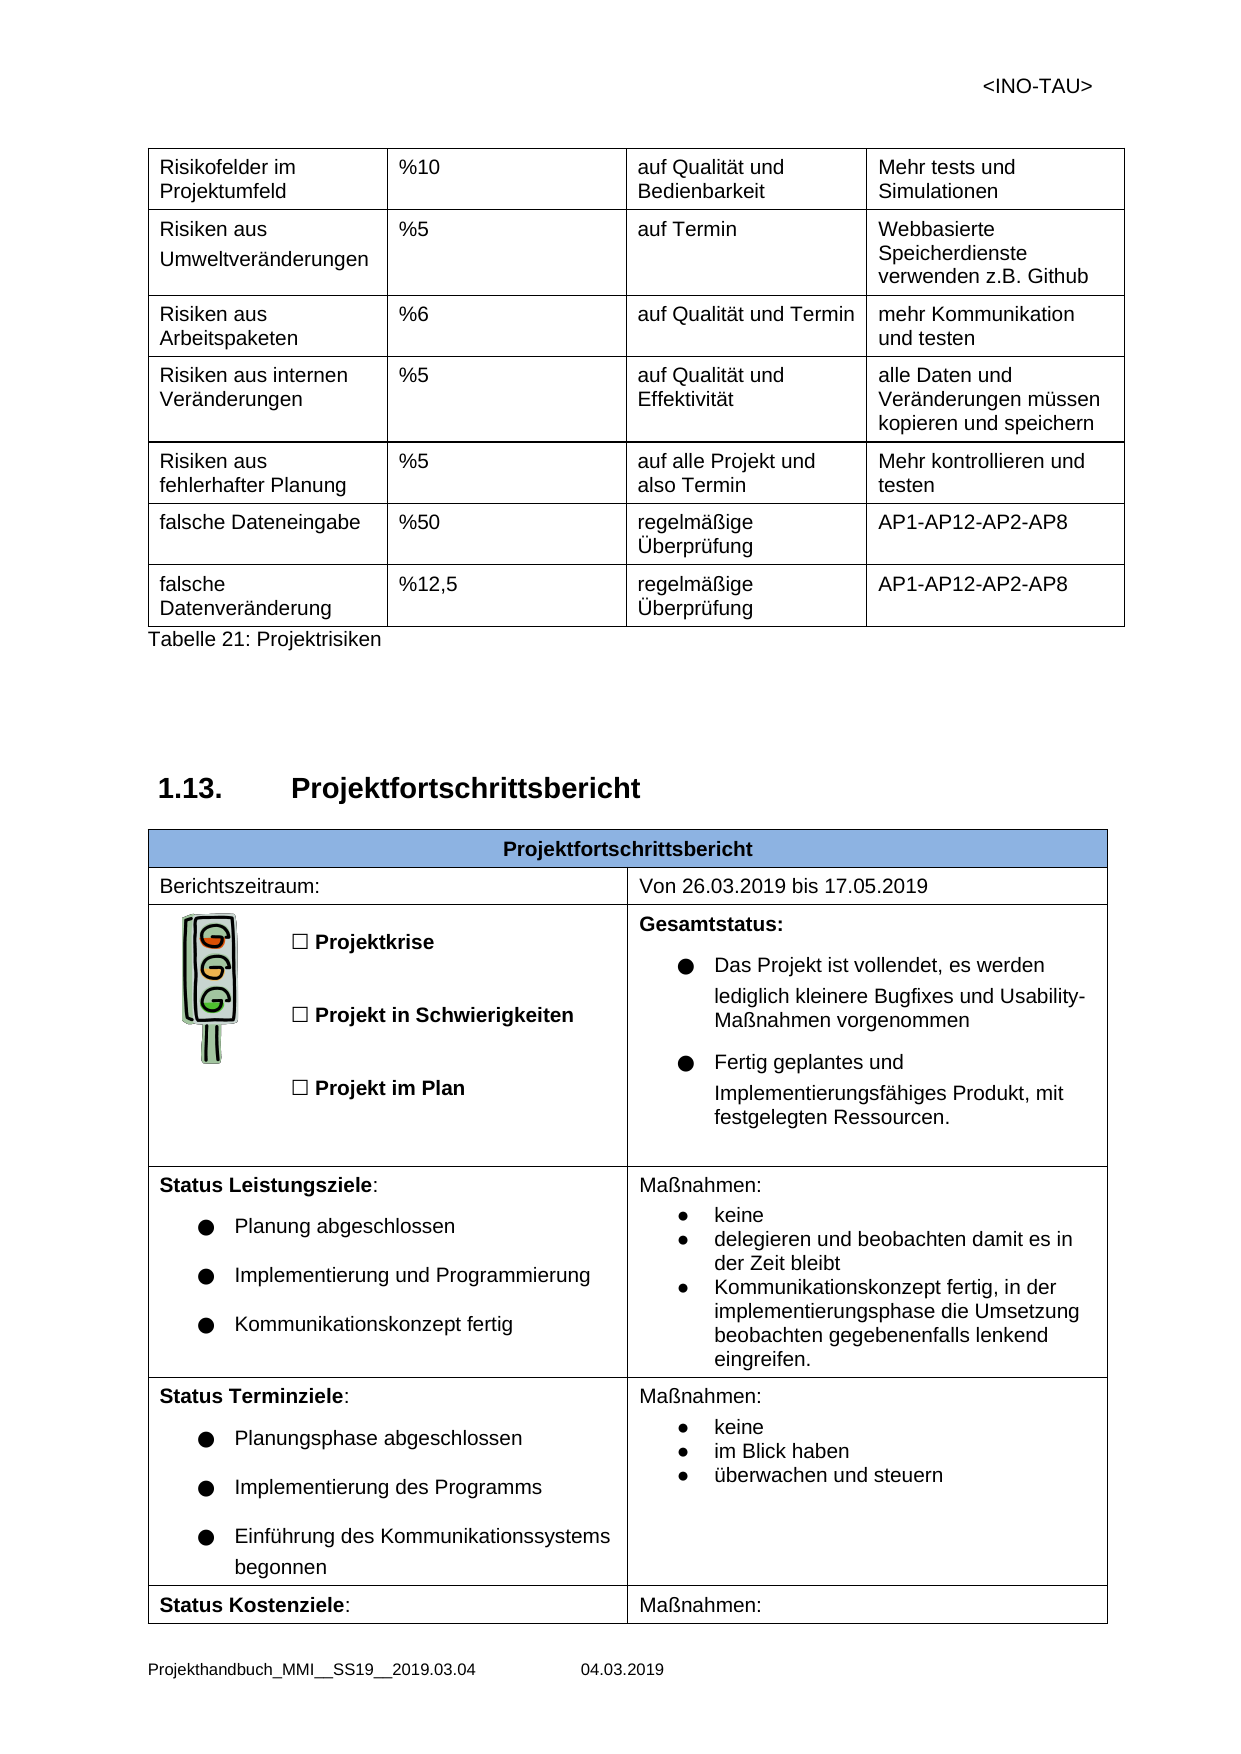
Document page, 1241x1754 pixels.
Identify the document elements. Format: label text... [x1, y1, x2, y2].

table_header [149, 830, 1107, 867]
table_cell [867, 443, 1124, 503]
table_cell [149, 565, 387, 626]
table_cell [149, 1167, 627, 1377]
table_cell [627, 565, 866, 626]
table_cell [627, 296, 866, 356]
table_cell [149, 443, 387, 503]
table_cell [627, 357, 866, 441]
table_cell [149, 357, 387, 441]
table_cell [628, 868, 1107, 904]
subtitle Projektfortschrittsbericht [223, 771, 1063, 804]
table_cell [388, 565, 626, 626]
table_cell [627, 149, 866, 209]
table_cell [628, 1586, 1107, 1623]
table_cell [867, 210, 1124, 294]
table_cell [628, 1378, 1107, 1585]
picture [182, 913, 239, 1064]
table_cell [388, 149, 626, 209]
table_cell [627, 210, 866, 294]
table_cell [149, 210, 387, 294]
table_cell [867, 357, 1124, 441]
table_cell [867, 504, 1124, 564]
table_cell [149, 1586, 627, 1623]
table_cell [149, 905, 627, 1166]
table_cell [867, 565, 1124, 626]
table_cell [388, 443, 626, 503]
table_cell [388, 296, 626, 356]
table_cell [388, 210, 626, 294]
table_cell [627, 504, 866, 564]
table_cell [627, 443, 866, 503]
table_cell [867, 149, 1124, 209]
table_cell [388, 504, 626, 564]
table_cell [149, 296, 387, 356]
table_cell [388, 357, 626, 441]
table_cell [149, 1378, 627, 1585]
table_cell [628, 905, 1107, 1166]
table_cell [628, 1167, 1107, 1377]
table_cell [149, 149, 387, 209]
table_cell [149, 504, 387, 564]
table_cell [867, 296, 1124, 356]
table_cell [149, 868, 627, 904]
text Tabelle 21: Projektrisiken [148, 627, 1063, 651]
